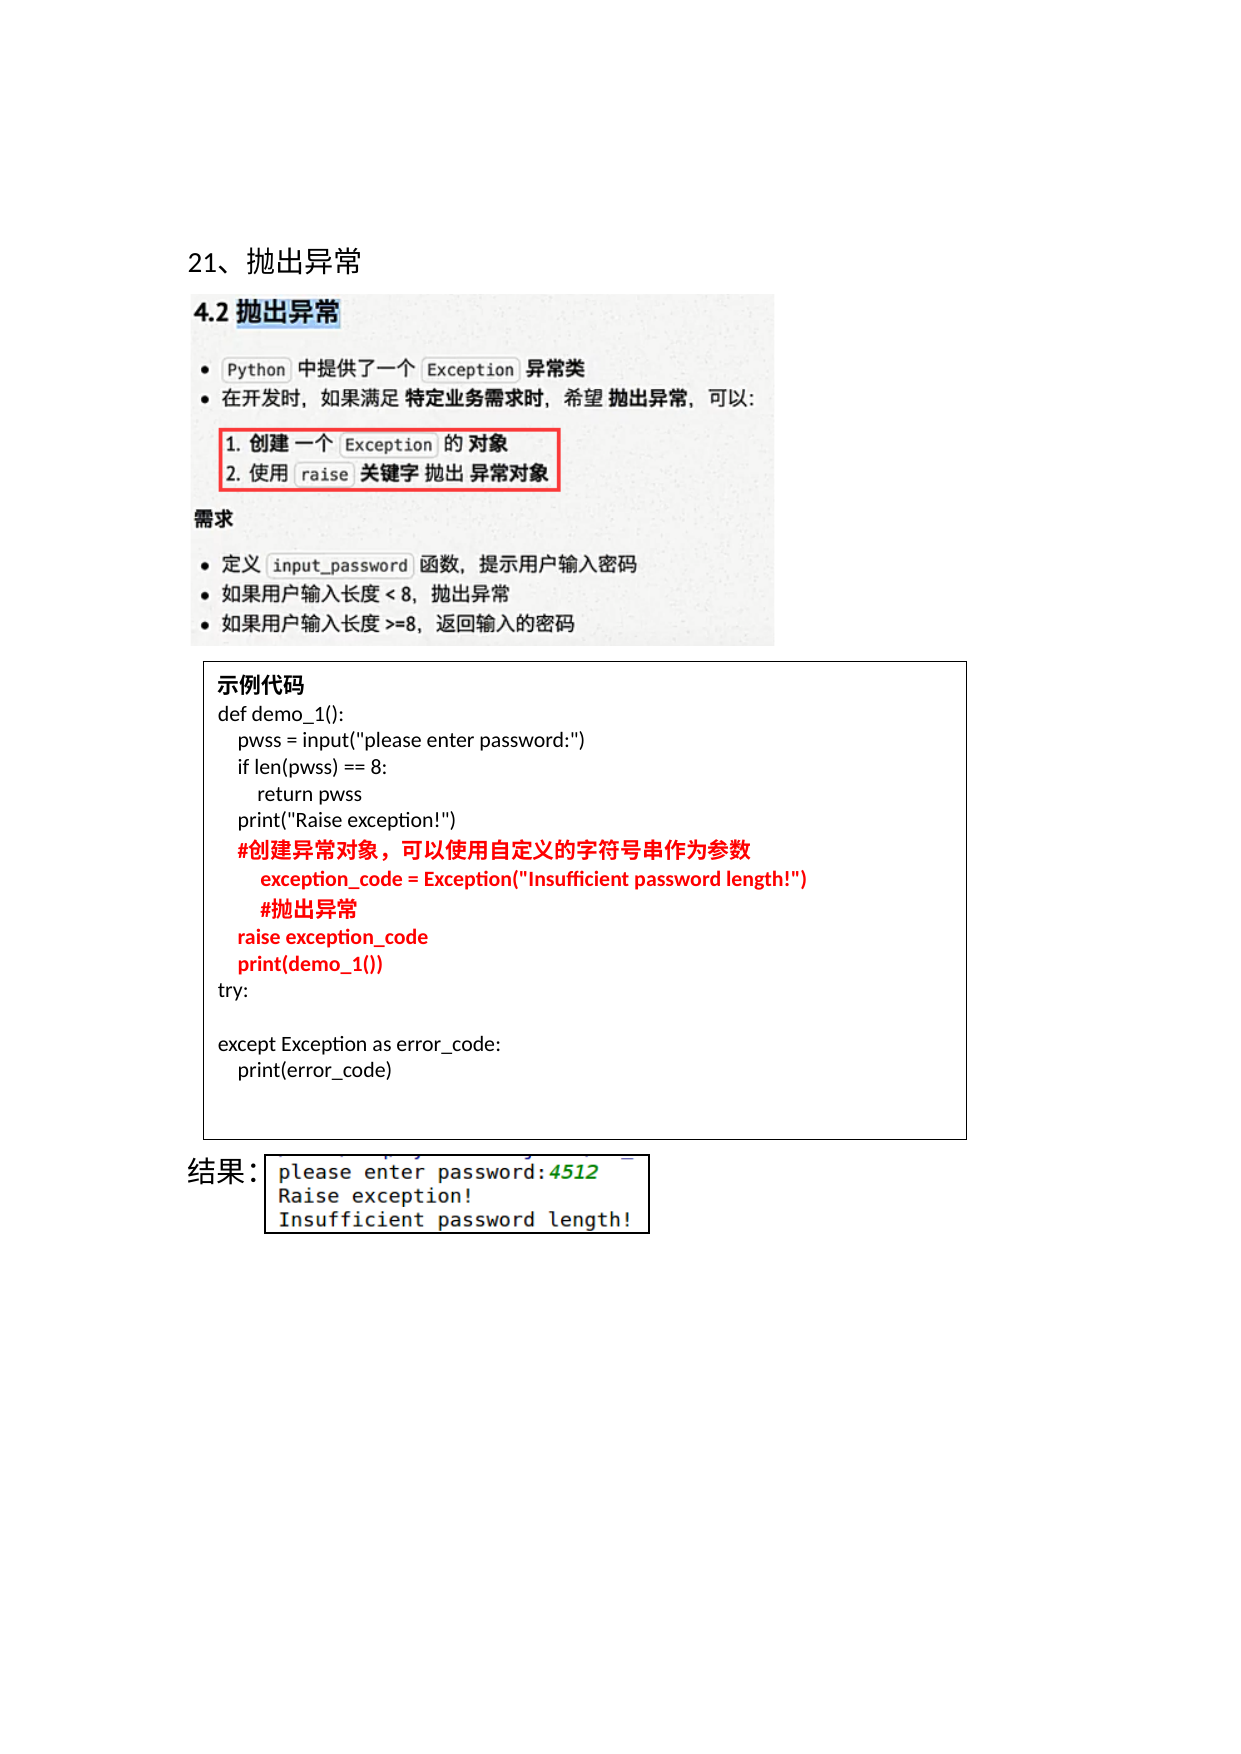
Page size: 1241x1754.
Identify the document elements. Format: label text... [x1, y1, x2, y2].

text 21、抛出异常 [187, 227, 1053, 292]
text 结果： [187, 1137, 1053, 1202]
picture [266, 1156, 648, 1232]
picture [190, 294, 775, 646]
